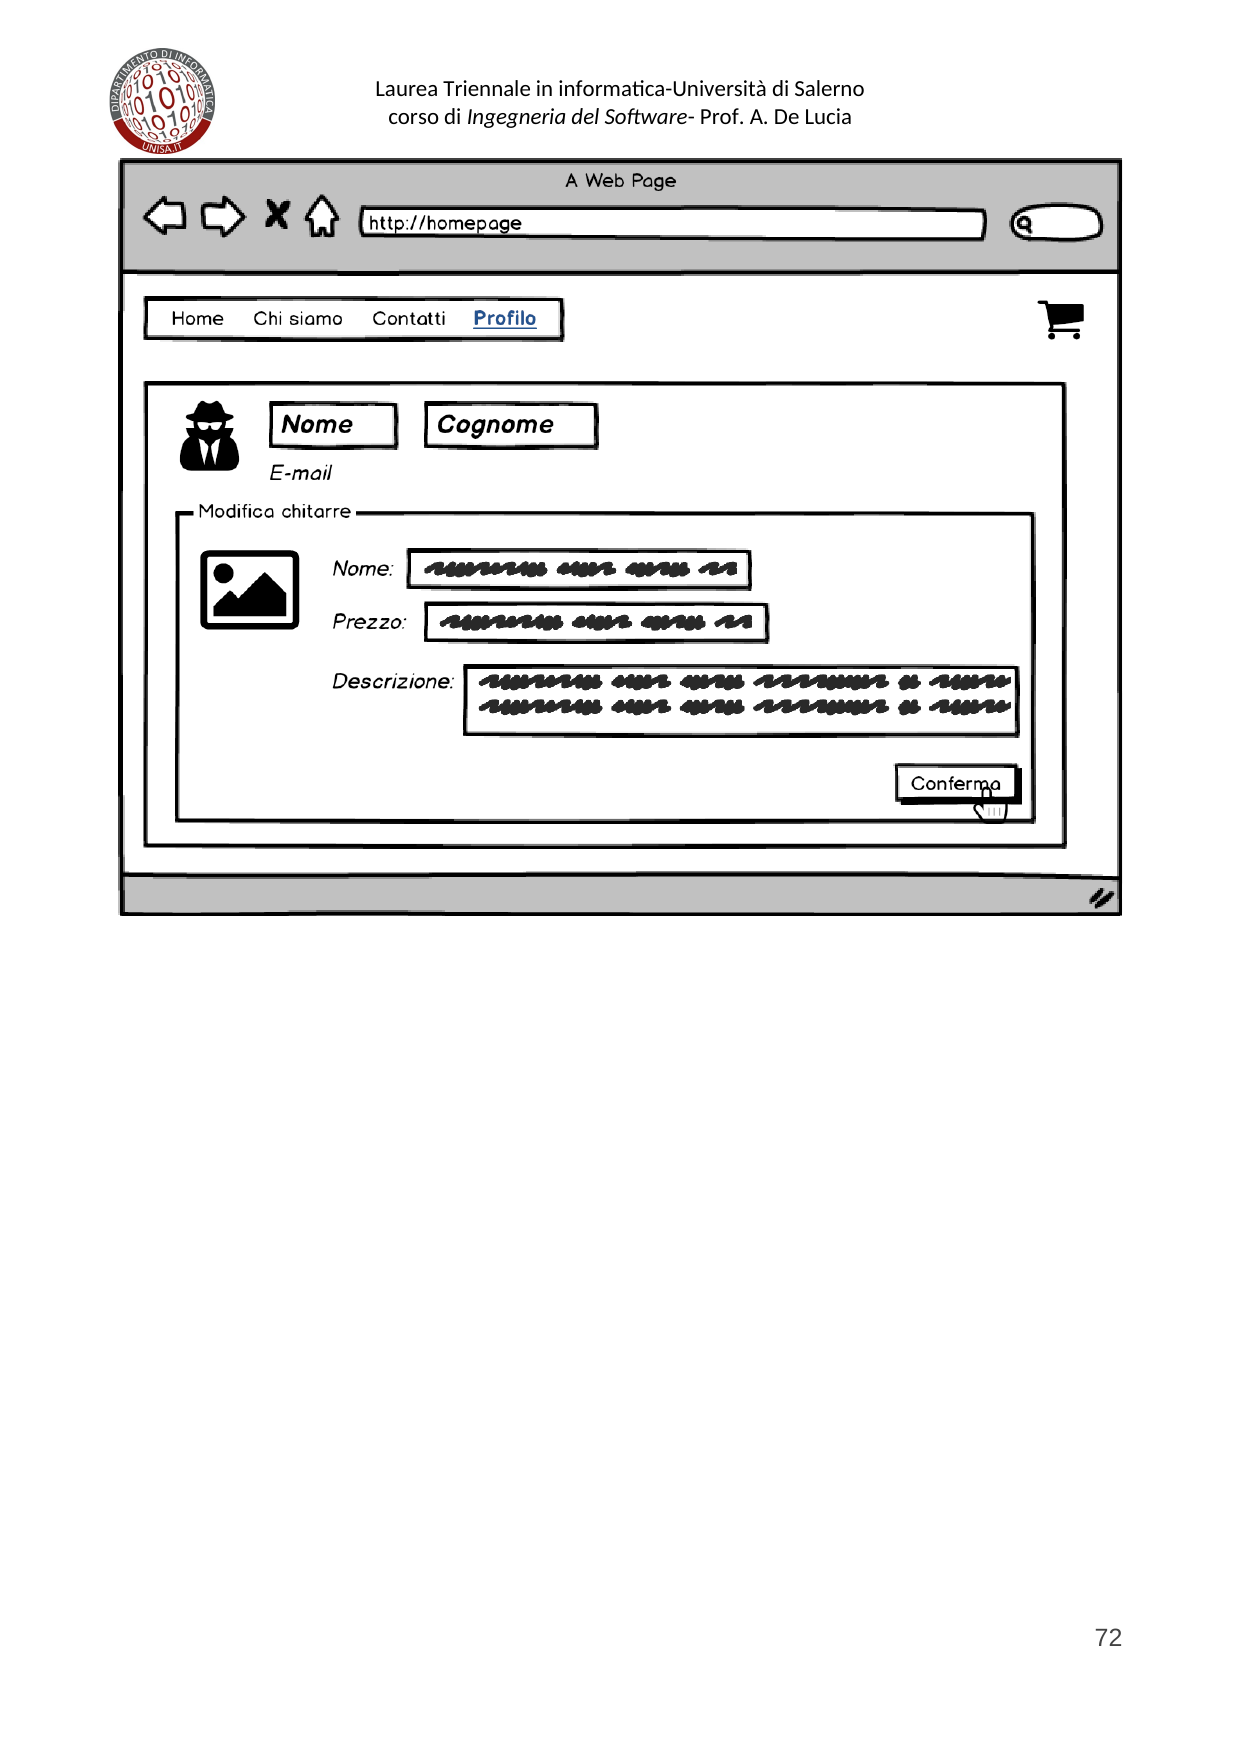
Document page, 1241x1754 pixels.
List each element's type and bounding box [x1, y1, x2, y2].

picture [109, 48, 215, 154]
picture [118, 158, 1123, 916]
